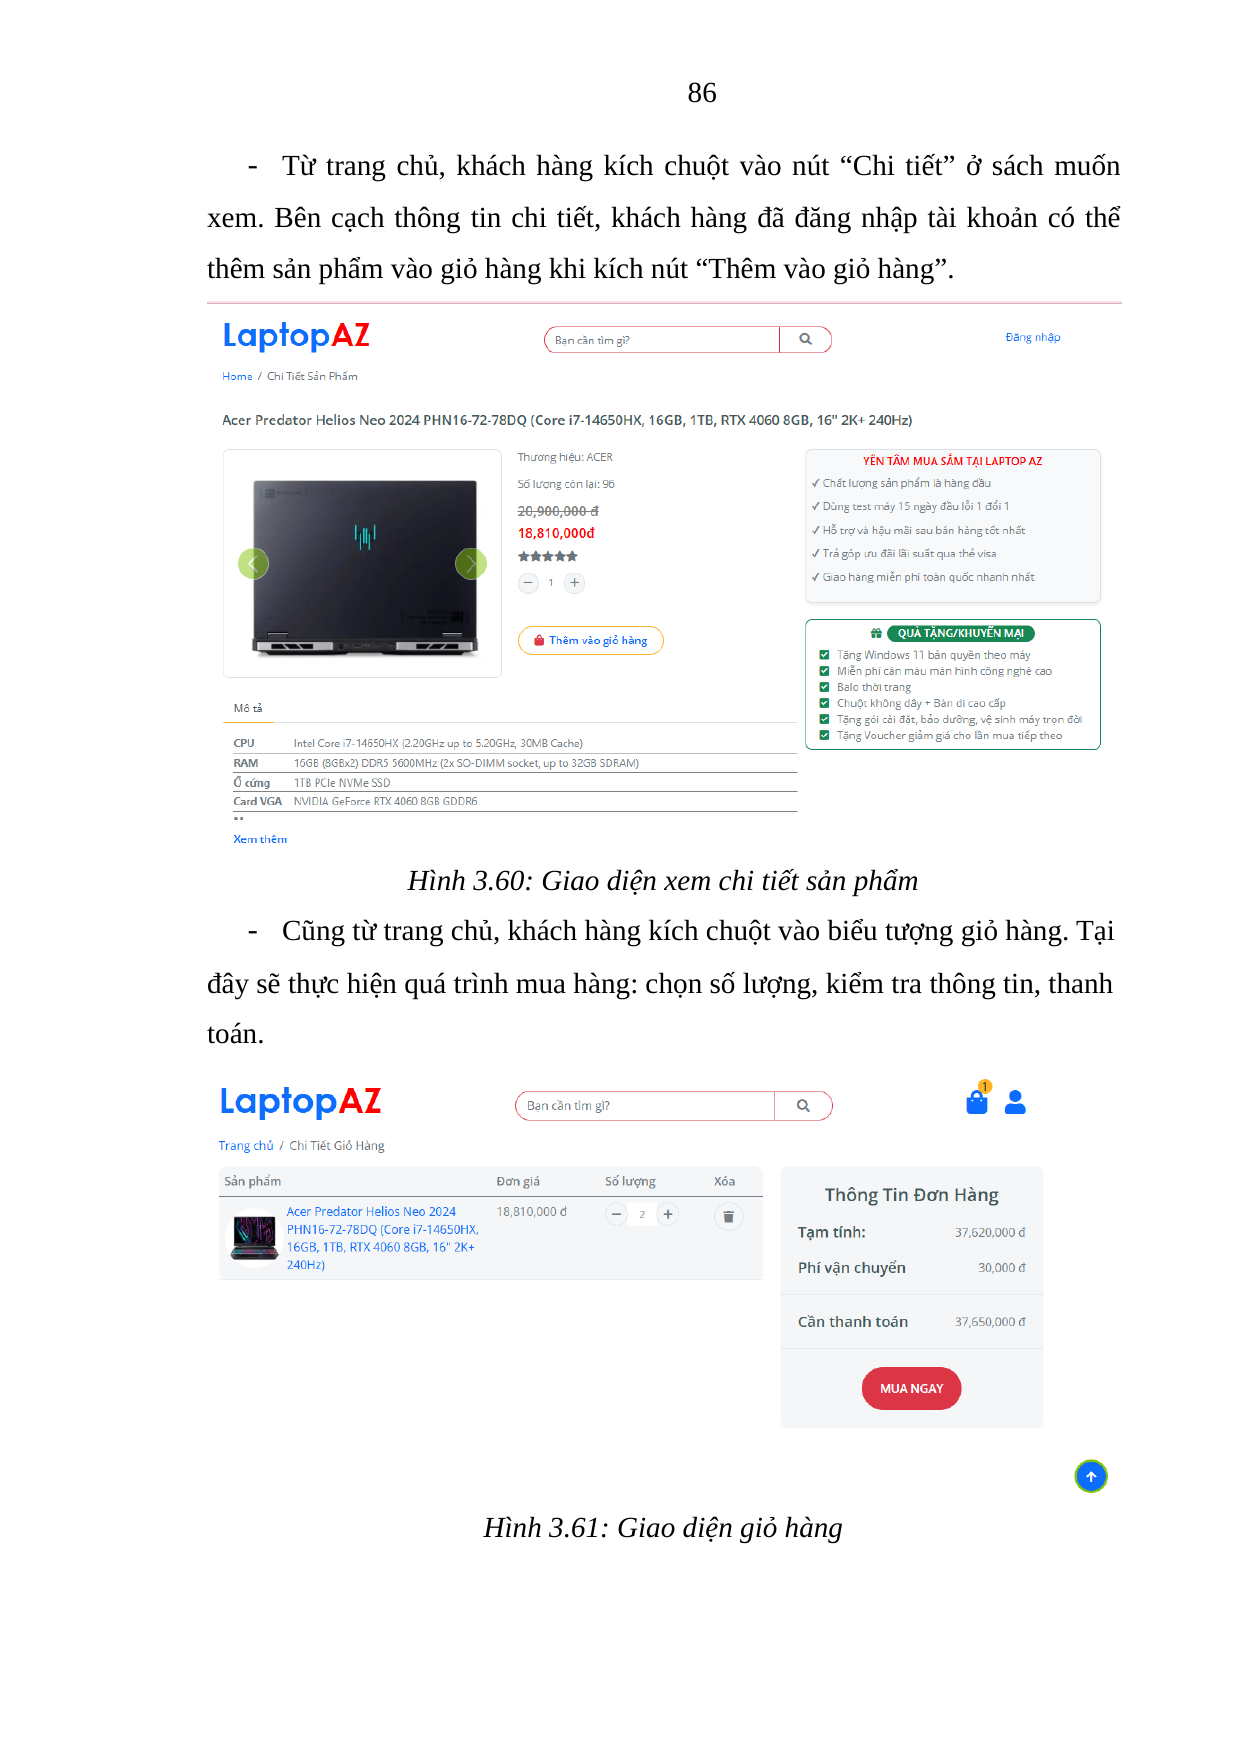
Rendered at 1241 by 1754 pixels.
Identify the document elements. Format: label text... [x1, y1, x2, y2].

picture [206, 1066, 1123, 1494]
picture [206, 301, 1123, 847]
list Cũng từ trang chủ, khách hàng kích chuột vào biểu tượng giỏ hàng. Tại đây sẽ thực hiện quá trình mua hàng: chọn số lượng, kiểm tra thông tin, thanh toán. [207, 913, 1122, 1050]
list Từ trang chủ, khách hàng kích chuột vào nút “Chi tiết” ở sách muốn xem. Bên cạch thông tin chi tiết, khách hàng đã đăng nhập tài khoản có thể thêm sản phẩm vào giỏ hàng khi kích nút “Thêm vào giỏ hàng”. [207, 148, 1122, 284]
